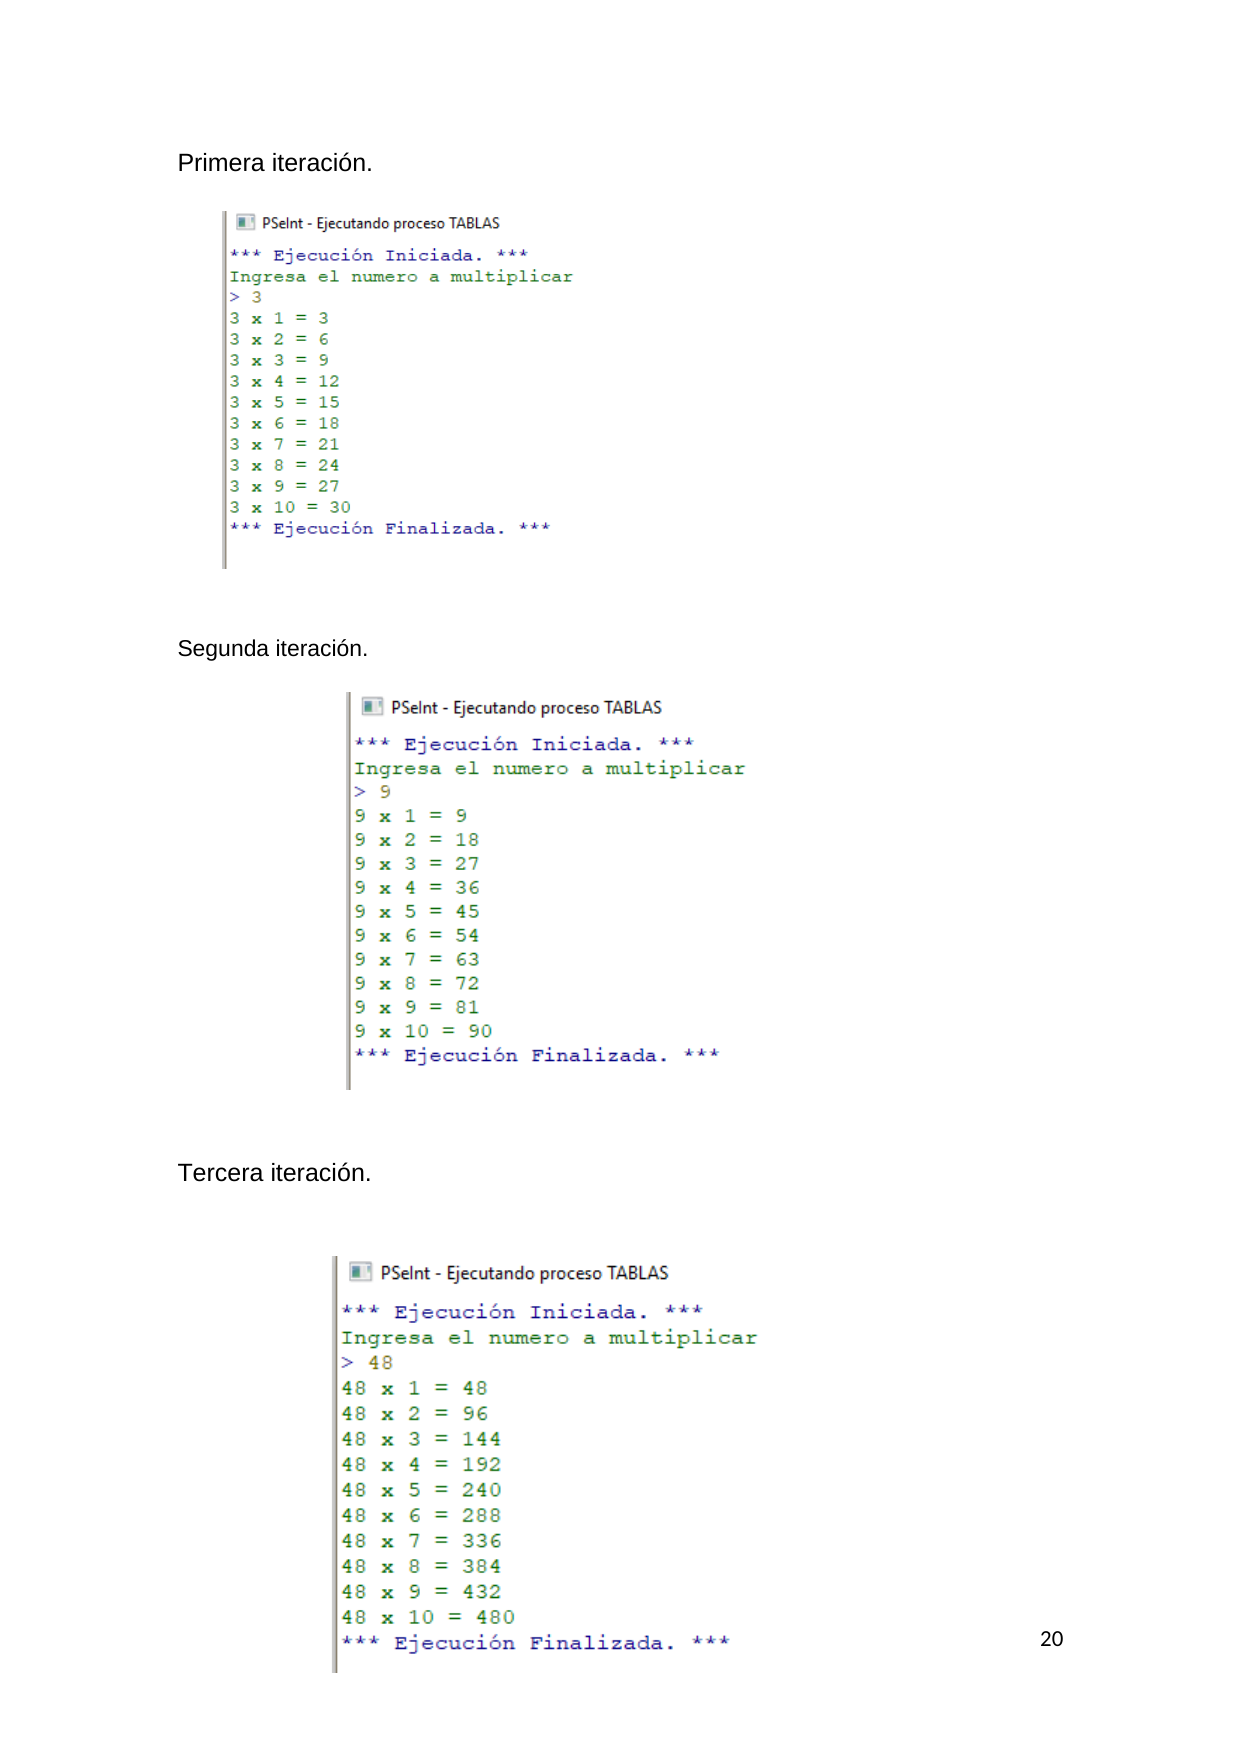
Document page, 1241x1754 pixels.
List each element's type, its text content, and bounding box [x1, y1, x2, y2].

picture [222, 211, 651, 569]
picture [346, 692, 753, 1090]
text Tercera iteración. [177, 1158, 1063, 1187]
picture [331, 1256, 775, 1673]
text Segunda iteración. [177, 635, 1063, 661]
text Primera iteración. [177, 148, 1063, 176]
